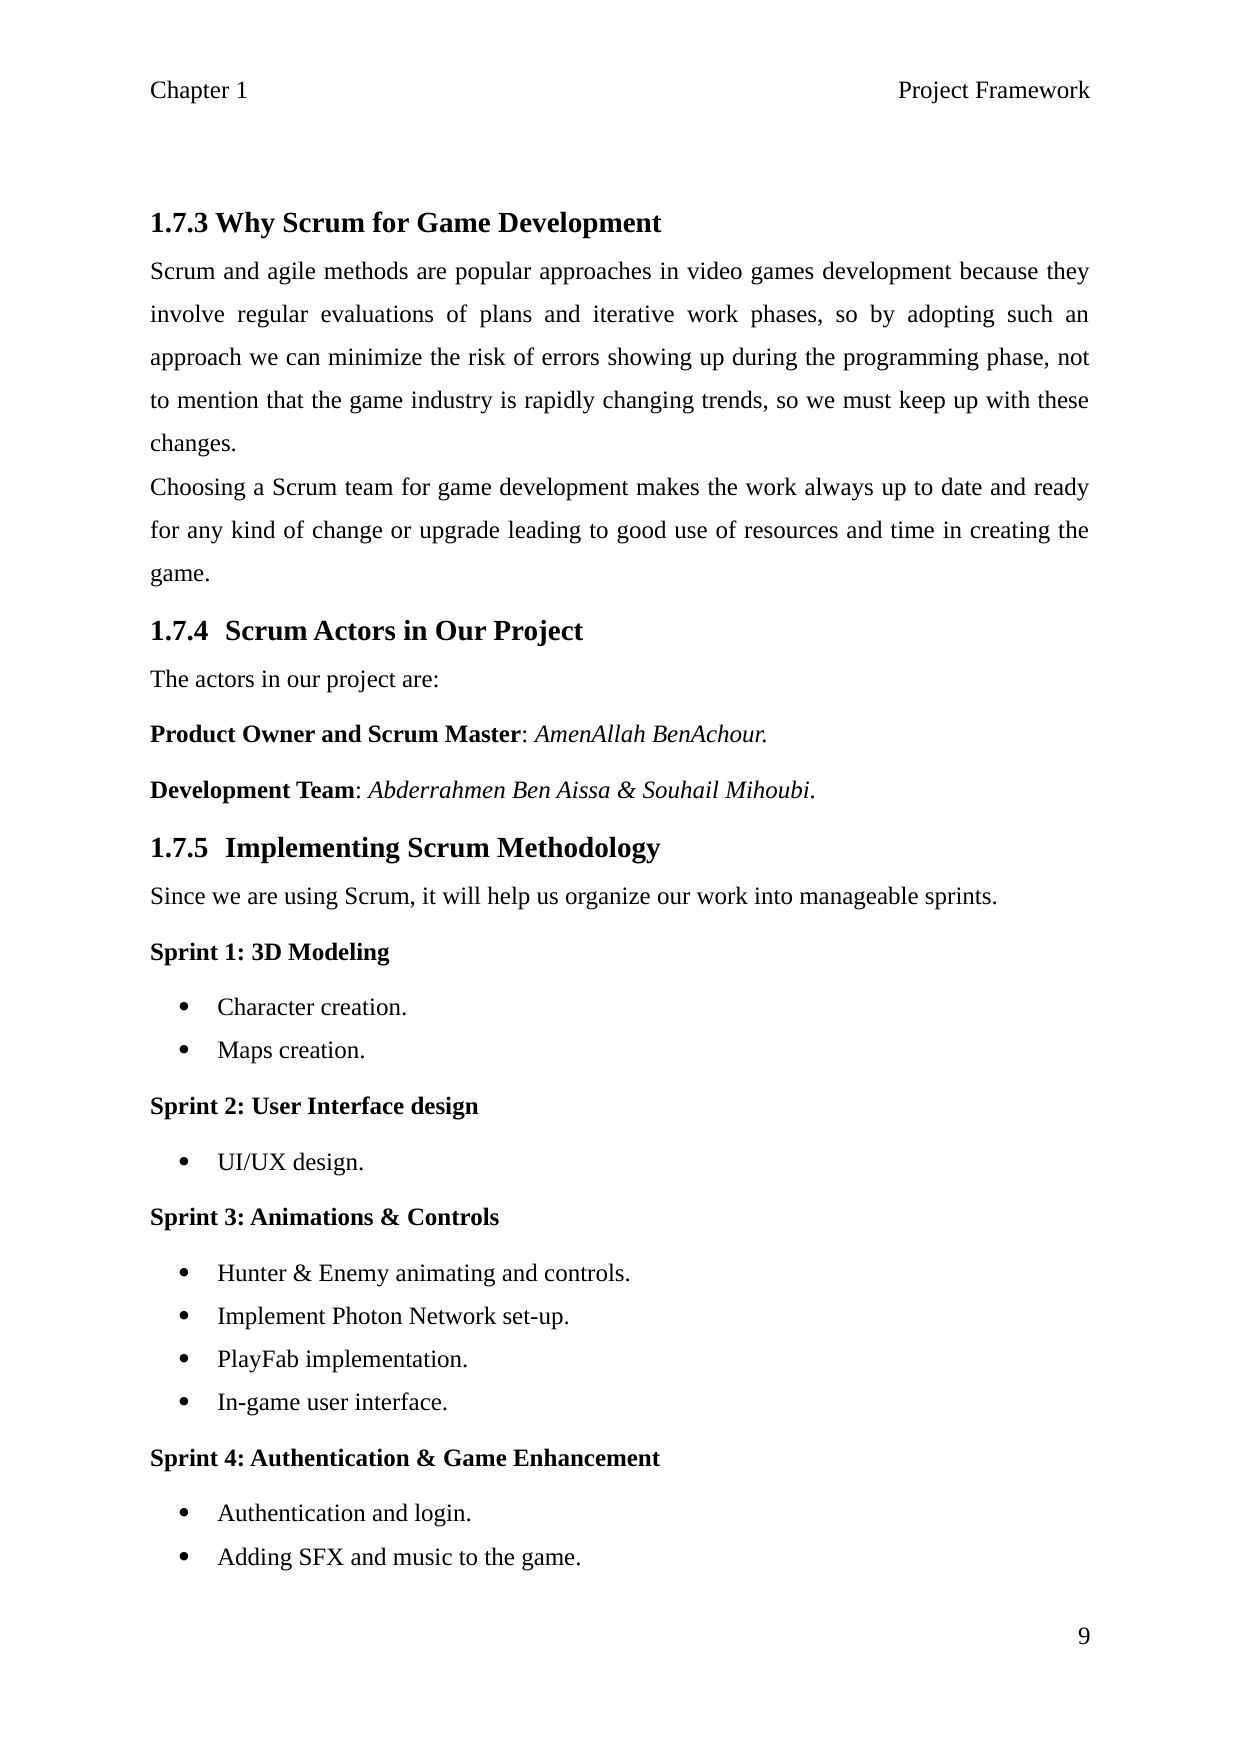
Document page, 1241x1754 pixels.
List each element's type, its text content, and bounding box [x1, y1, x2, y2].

list Hunter & Enemy animating and controls. [179, 1258, 1090, 1287]
list Maps creation. [179, 1035, 1090, 1064]
text Sprint 2: User Interface design [150, 1091, 1090, 1120]
text Since we are using Scrum, it will help us organize our work into manageable sprints. [150, 881, 1090, 910]
list UI/UX design. [179, 1147, 1090, 1175]
text Product Owner and Scrum Master: AmenAllah BenAchour. [150, 719, 1090, 748]
text Scrum and agile methods are popular approaches in video games development because they involve regular evaluations of plans and iterative work phases, so by adopting such an approach we can minimize the risk of errors showing up during the programming phase, not to mention that the game industry is rapidly changing trends, so we must keep up with these changes. [150, 256, 1090, 457]
list Character creation. [179, 992, 1090, 1021]
text Choosing a Scrum team for game development makes the work always up to date and ready for any kind of change or upgrade leading to good use of resources and time in creating the game. [150, 472, 1090, 587]
list PlayFab implementation. [179, 1344, 1090, 1373]
text 1.7.3 Why Scrum for Game Development [150, 206, 1090, 239]
list Authentication and login. [179, 1498, 1090, 1527]
text The actors in our project are: [150, 664, 1090, 692]
list Scrum Actors in Our Project [150, 613, 1090, 647]
text Sprint 1: 3D Modeling [150, 937, 1090, 965]
text Sprint 3: Animations & Controls [150, 1202, 1090, 1231]
text Sprint 4: Authentication & Game Enhancement [150, 1443, 1090, 1472]
list Implementing Scrum Methodology [150, 831, 1090, 864]
list Adding SFX and music to the game. [179, 1542, 1090, 1570]
list In-game user interface. [179, 1387, 1090, 1416]
text Development Team: Abderrahmen Ben Aissa & Souhail Mihoubi. [150, 775, 1090, 804]
list Implement Photon Network set-up. [179, 1301, 1090, 1330]
